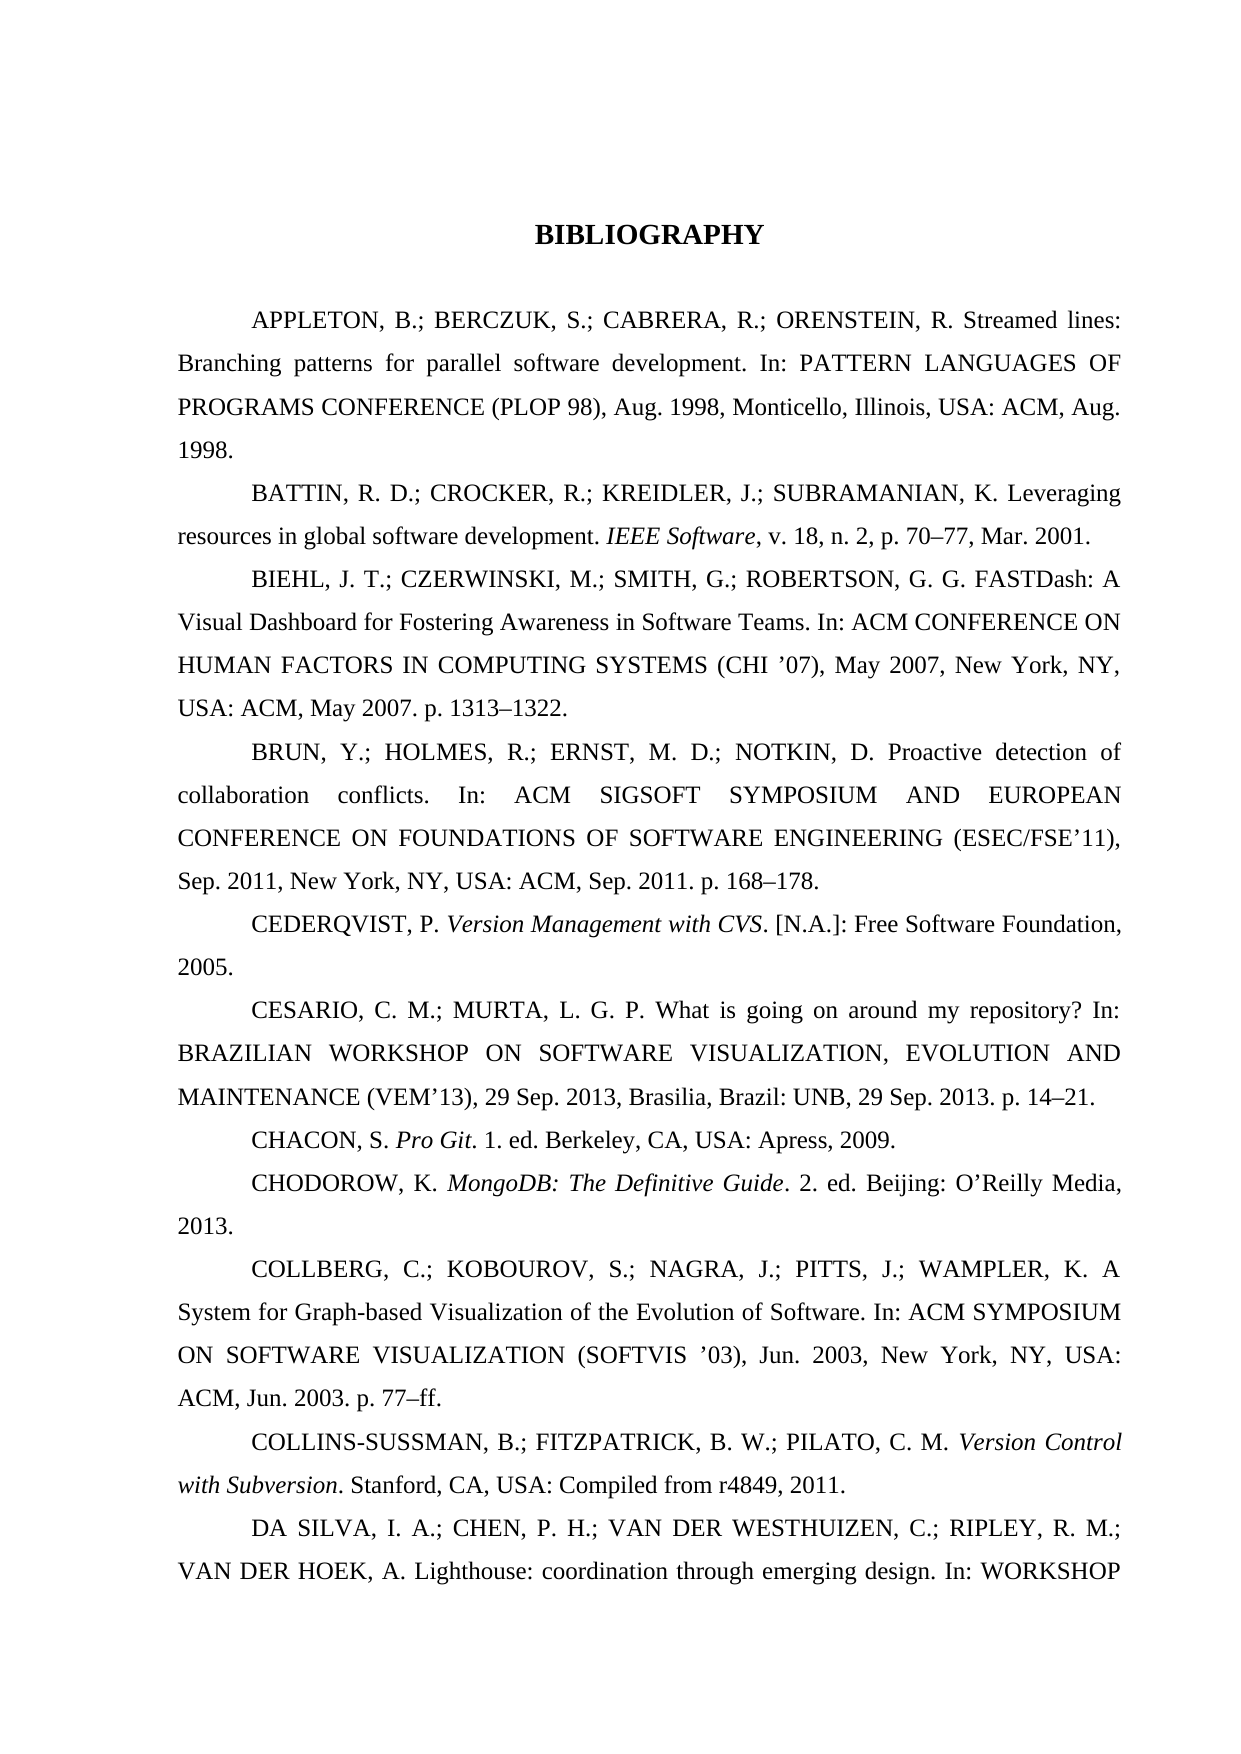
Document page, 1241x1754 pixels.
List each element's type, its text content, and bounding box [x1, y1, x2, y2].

text Bibliography [177, 217, 1122, 251]
text BIEHL, J. T.; CZERWINSKI, M.; SMITH, G.; ROBERTSON, G. G. FASTDash: A Visual Dashboard for Fostering Awareness in Software Teams. In: ACM CONFERENCE ON HUMAN FACTORS IN COMPUTING SYSTEMS (CHI ’07), May 2007, New York, NY, USA: ACM, May 2007. p. 1313–1322. [177, 564, 1122, 722]
text CESARIO, C. M.; MURTA, L. G. P. What is going on around my repository? In: BRAZILIAN WORKSHOP ON SOFTWARE VISUALIZATION, EVOLUTION AND MAINTENANCE (VEM’13), 29 Sep. 2013, Brasilia, Brazil: UNB, 29 Sep. 2013. p. 14–21. [177, 995, 1122, 1110]
text CHACON, S. Pro Git. 1. ed. Berkeley, CA, USA: Apress, 2009. [177, 1125, 1122, 1153]
text CEDERQVIST, P. Version Management with CVS. [N.A.]: Free Software Foundation, 2005. [177, 909, 1122, 981]
text APPLETON, B.; BERCZUK, S.; CABRERA, R.; ORENSTEIN, R. Streamed lines: Branching patterns for parallel software development. In: PATTERN LANGUAGES OF PROGRAMS CONFERENCE (PLOP 98), Aug. 1998, Monticello, Illinois, USA: ACM, Aug. 1998. [177, 305, 1122, 463]
text BATTIN, R. D.; CROCKER, R.; KREIDLER, J.; SUBRAMANIAN, K. Leveraging resources in global software development. IEEE Software, v. 18, n. 2, p. 70–77, Mar. 2001. [177, 478, 1122, 550]
text BRUN, Y.; HOLMES, R.; ERNST, M. D.; NOTKIN, D. Proactive detection of collaboration conflicts. In: ACM SIGSOFT SYMPOSIUM AND EUROPEAN CONFERENCE ON FOUNDATIONS OF SOFTWARE ENGINEERING (ESEC/FSE’11), Sep. 2011, New York, NY, USA: ACM, Sep. 2011. p. 168–178. [177, 737, 1122, 895]
text COLLINS-SUSSMAN, B.; FITZPATRICK, B. W.; PILATO, C. M. Version Control with Subversion. Stanford, CA, USA: Compiled from r4849, 2011. [177, 1427, 1122, 1498]
text COLLBERG, C.; KOBOUROV, S.; NAGRA, J.; PITTS, J.; WAMPLER, K. A System for Graph-based Visualization of the Evolution of Software. In: ACM SYMPOSIUM ON SOFTWARE VISUALIZATION (SOFTVIS ’03), Jun. 2003, New York, NY, USA: ACM, Jun. 2003. p. 77–ff. [177, 1254, 1122, 1412]
text CHODOROW, K. MongoDB: The Definitive Guide. 2. ed. Beijing: O’Reilly Media, 2013. [177, 1168, 1122, 1240]
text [177, 1513, 1122, 1585]
